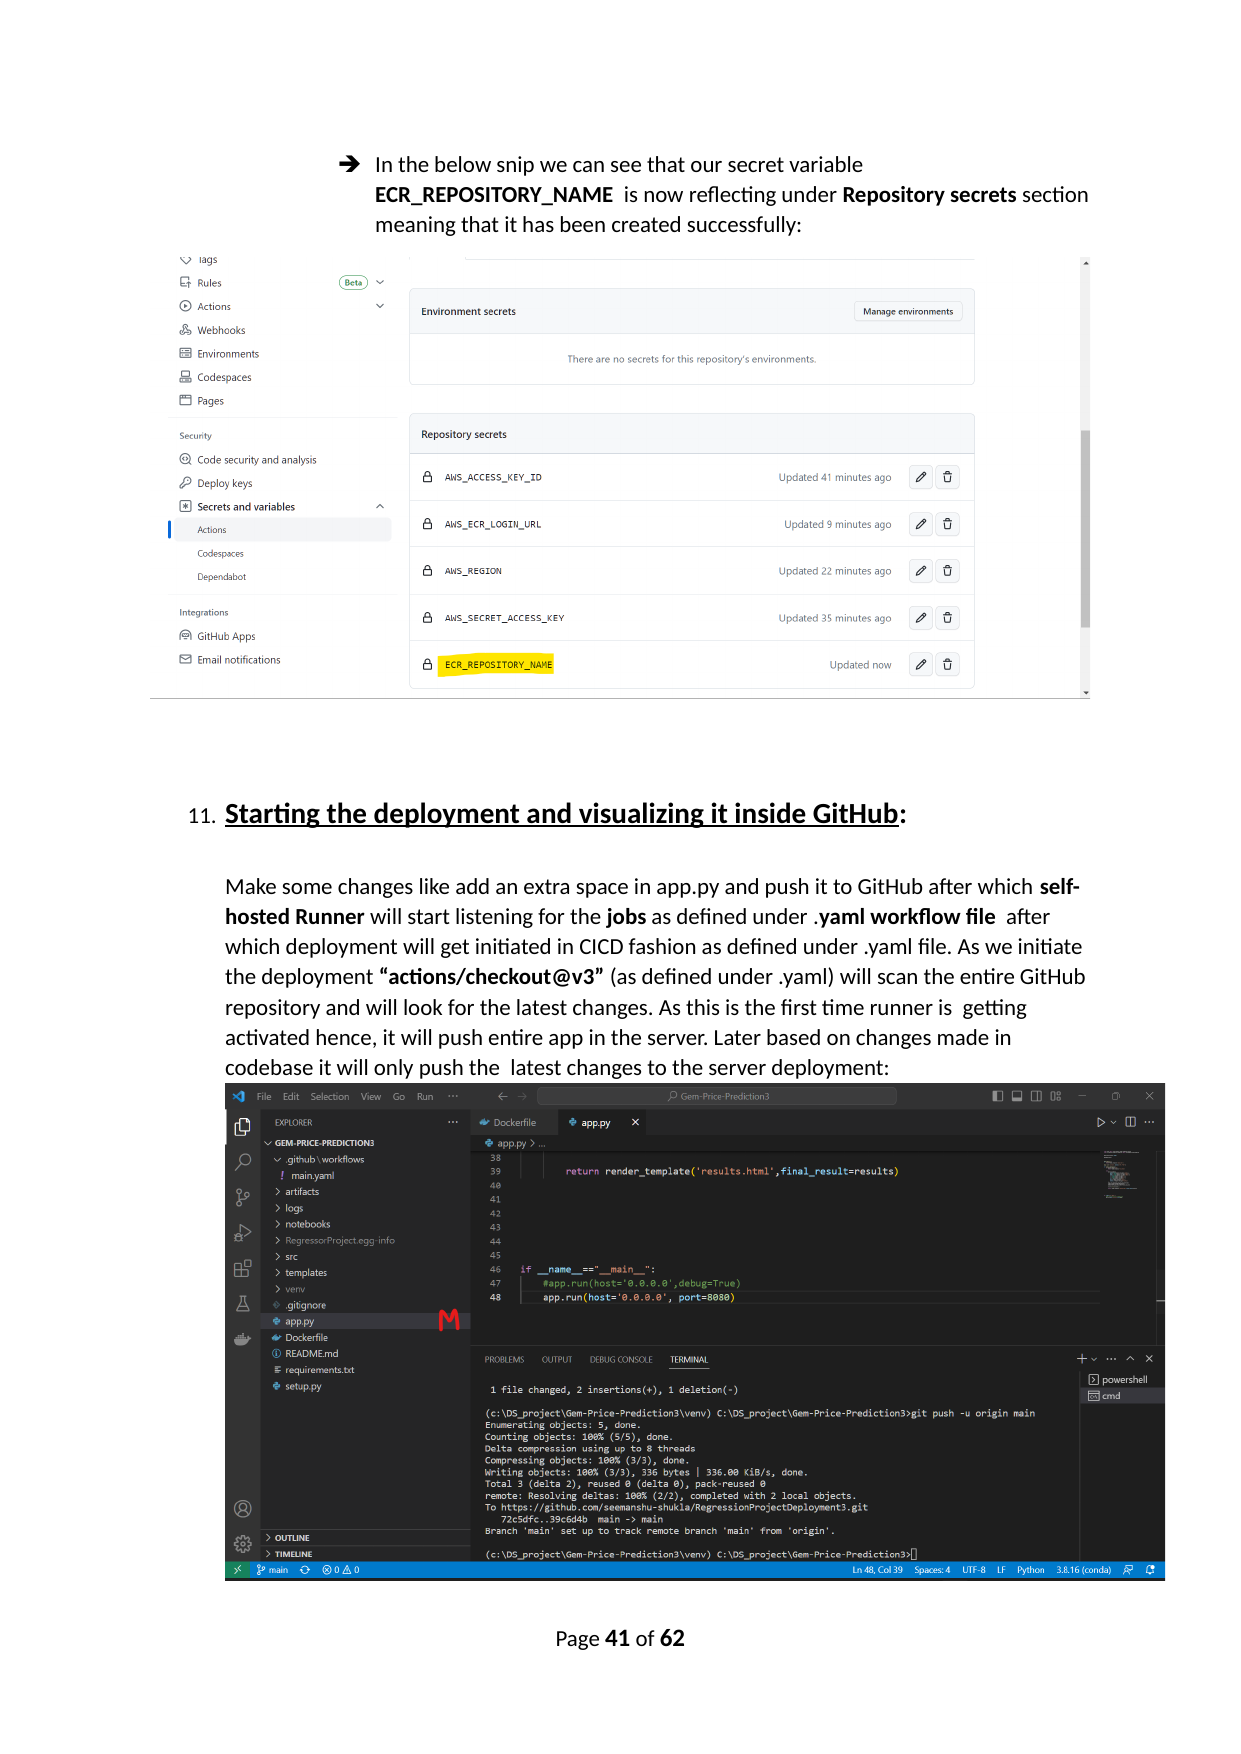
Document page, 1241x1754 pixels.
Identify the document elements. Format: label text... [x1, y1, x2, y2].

list In the below snip we can see that our secret variable ECR_REPOSITORY_NAME is now reflecting under Repository secrets section meaning that it has been created successfully: [337, 150, 1090, 238]
list Make some changes like add an extra space in app.py and push it to GitHub after which self-hosted Runner will start listening for the jobs as defined under .yaml workflow file after which deployment will get initiated in CICD fashion as defined under .yaml file. As we initiate the deployment “actions/checkout@v3” (as defined under .yaml) will scan the entire GitHub repository and will look for the latest changes. As this is the first time runner is getting activated hence, it will push entire app in the server. Later based on changes made in codebase it will only push the latest changes to the server deployment: [225, 872, 1090, 1081]
picture [225, 1083, 1166, 1581]
picture [150, 257, 1091, 699]
list Starting the deployment and visualizing it inside GitHub: [187, 795, 1090, 831]
